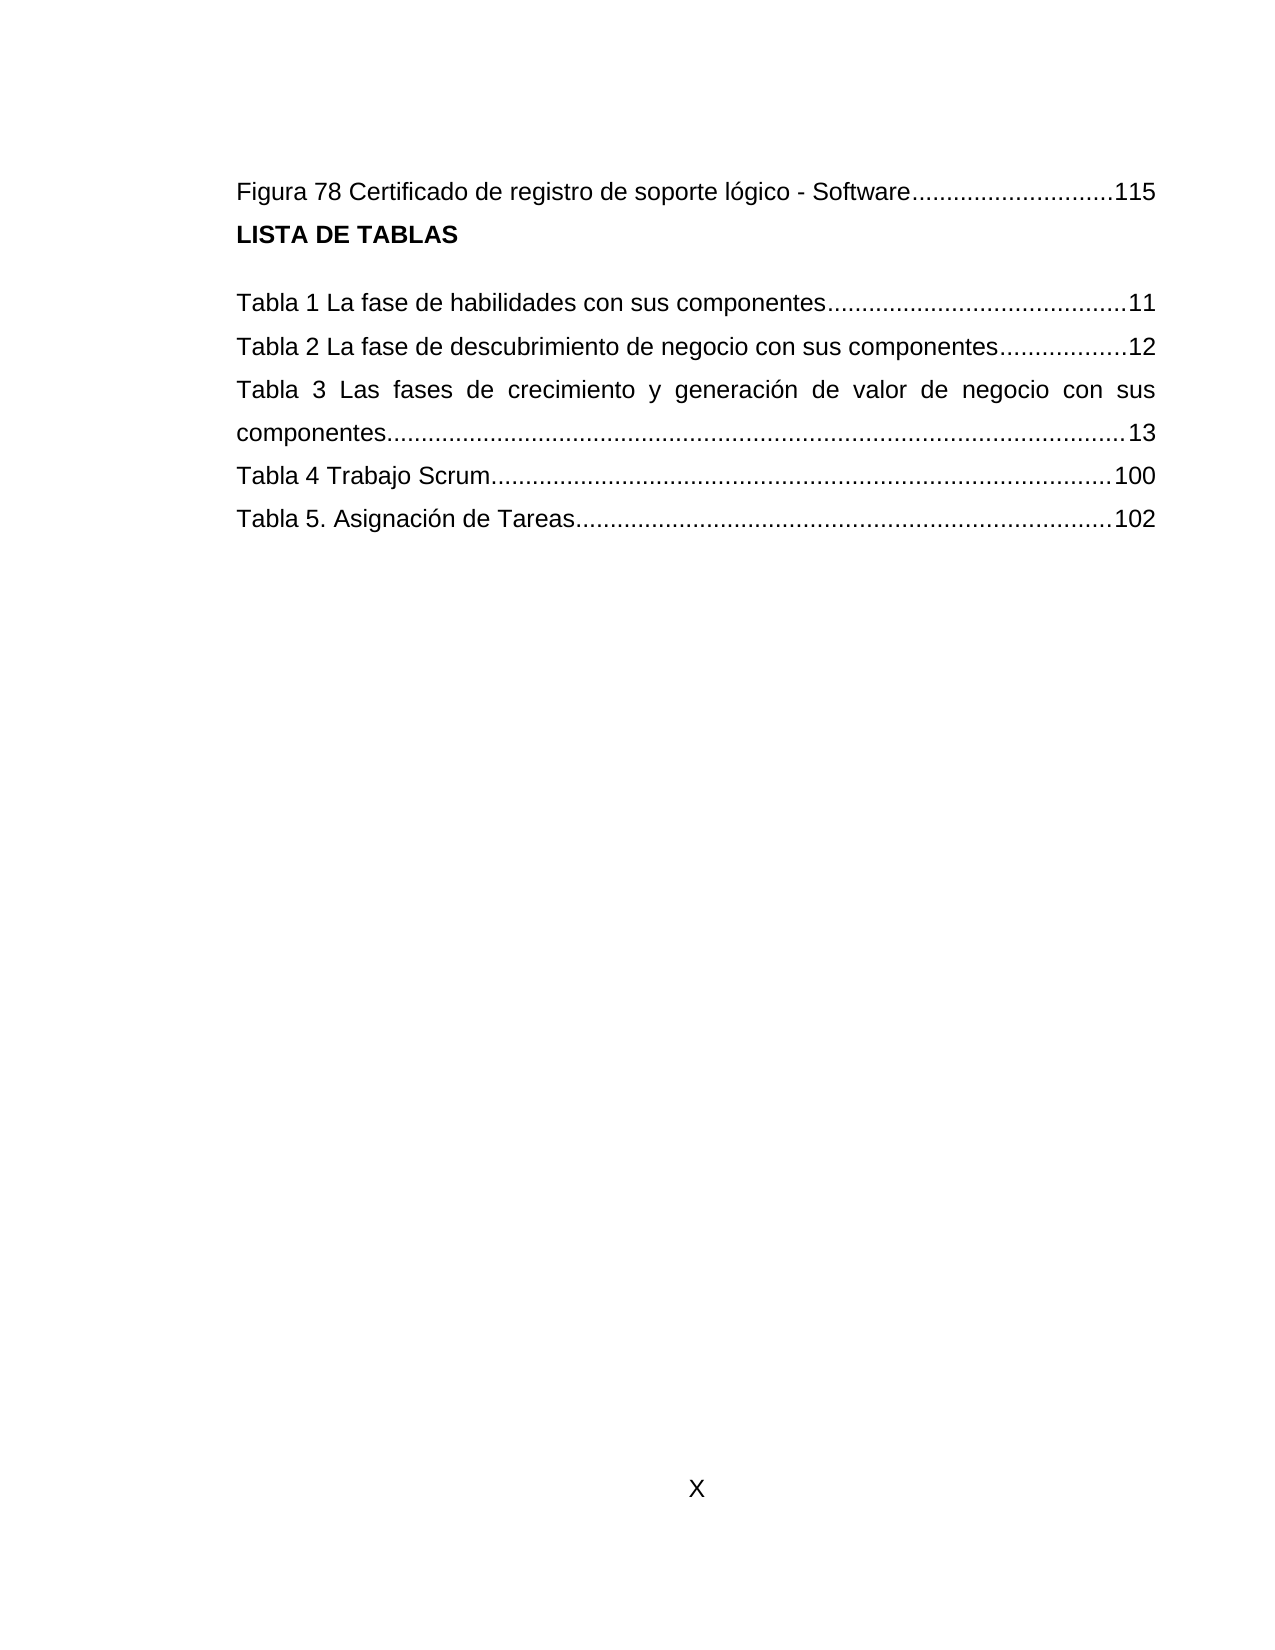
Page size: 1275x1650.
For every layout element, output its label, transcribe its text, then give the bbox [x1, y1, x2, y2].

text LISTA DE TABLAS [236, 220, 1157, 249]
text Figura 78 Certificado de registro de soporte lógico - Software 115 [236, 177, 1157, 206]
text Tabla 2 La fase de descubrimiento de negocio con sus componentes 12 [236, 332, 1157, 360]
text Tabla 3 Las fases de crecimiento y generación de valor de negocio con sus componentes 13 [236, 375, 1157, 447]
text Tabla 5. Asignación de Tareas 102 [236, 504, 1157, 533]
text Tabla 4 Trabajo Scrum 100 [236, 461, 1157, 490]
text Tabla 1 La fase de habilidades con sus componentes 11 [236, 288, 1157, 317]
